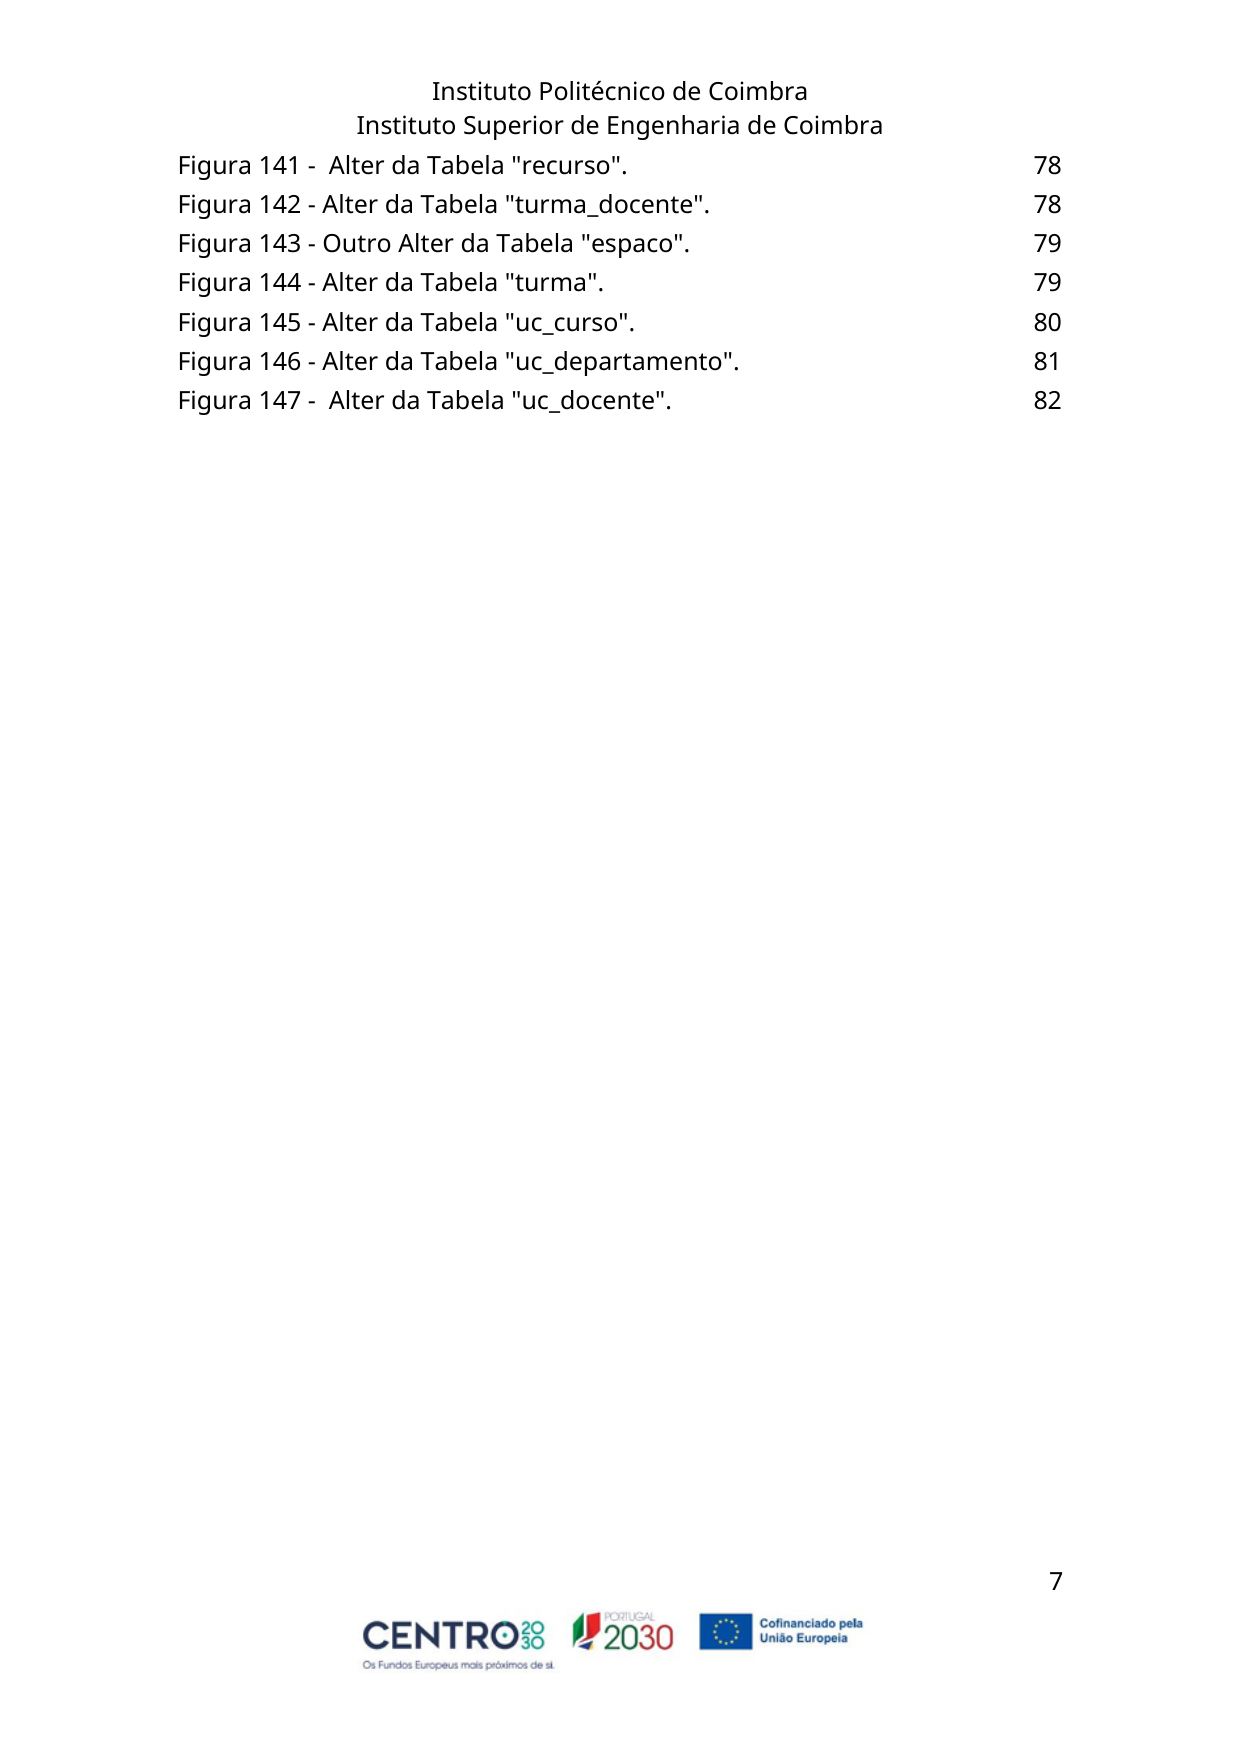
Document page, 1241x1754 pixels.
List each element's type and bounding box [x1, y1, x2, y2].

picture [349, 1597, 891, 1681]
